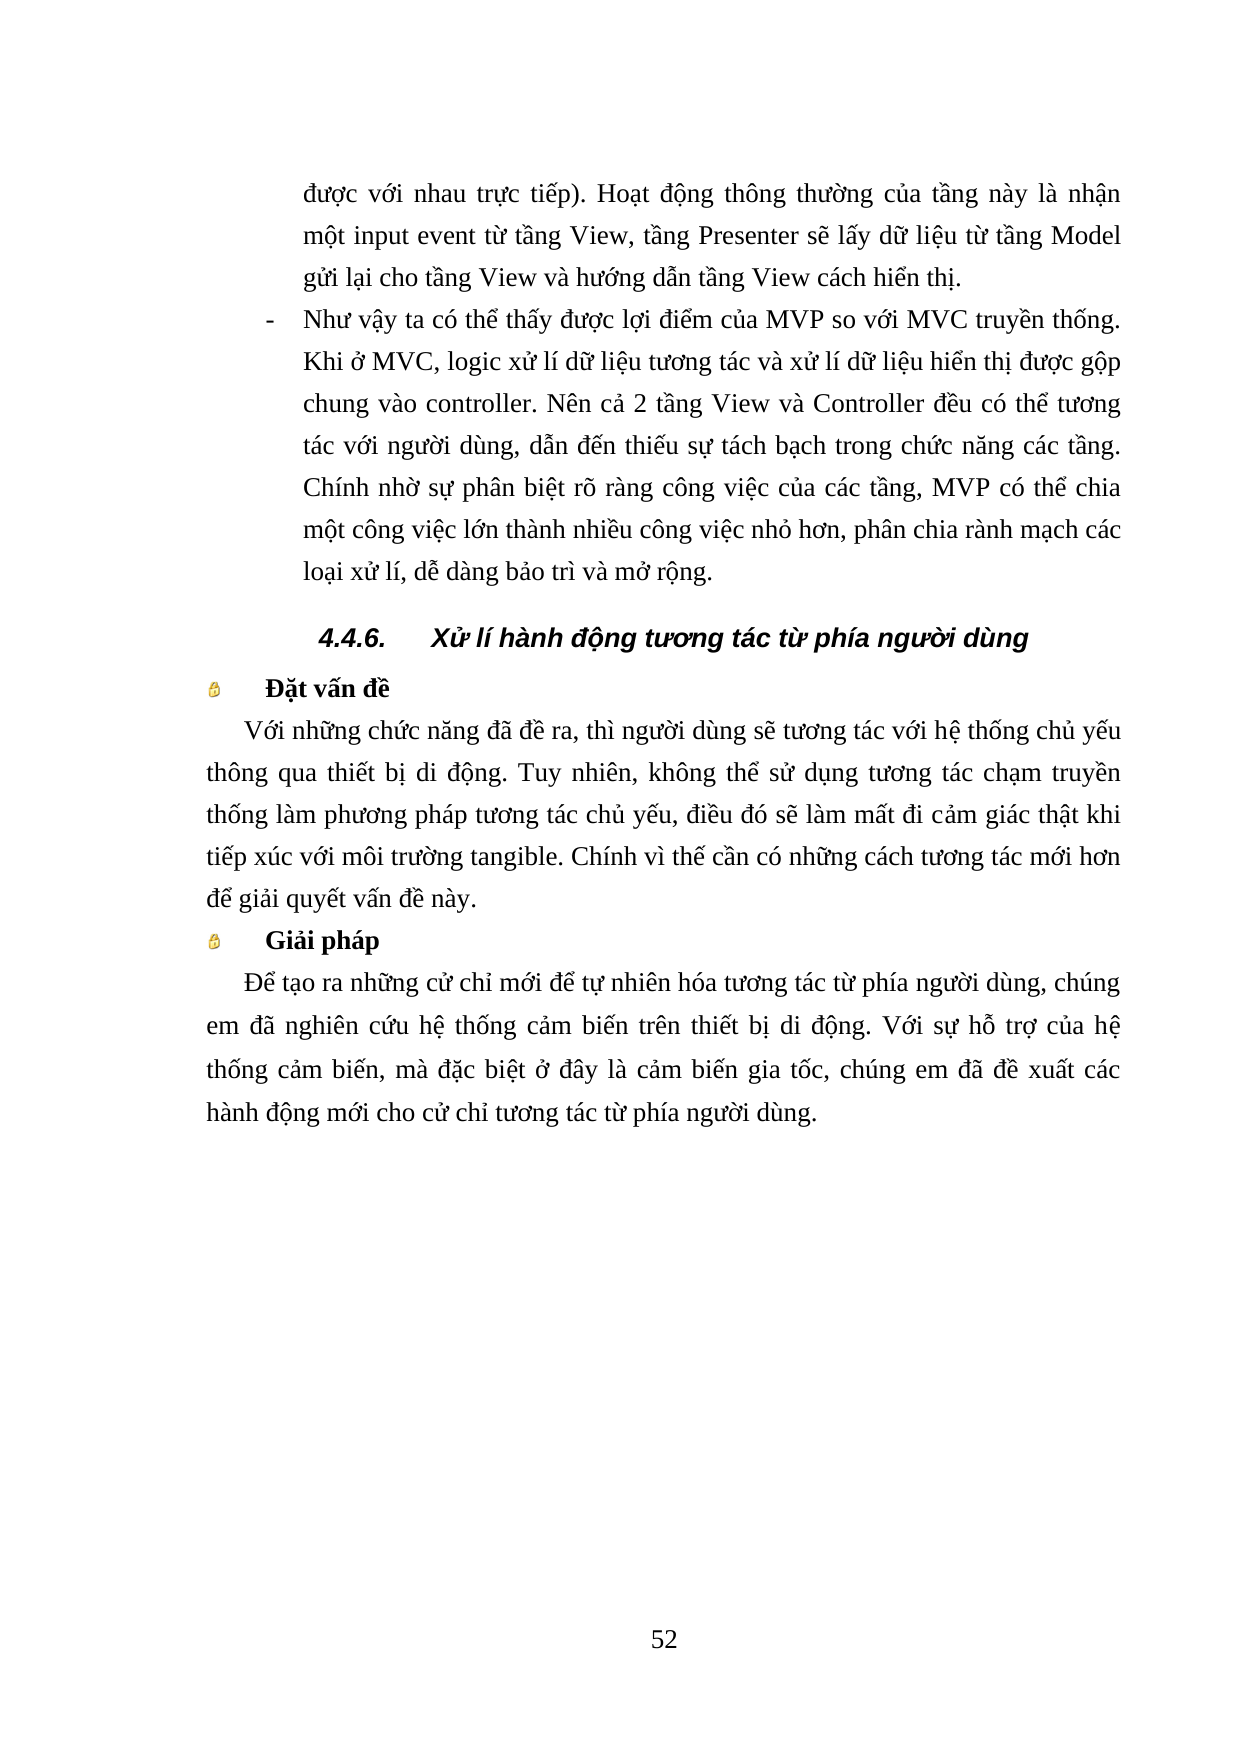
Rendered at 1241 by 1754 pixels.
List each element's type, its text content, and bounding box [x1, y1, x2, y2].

list Với những chức năng đã đề ra, thì người dùng sẽ tương tác với hệ thống chủ yếu thông qua thiết bị di động. Tuy nhiên, không thể sử dụng tương tác chạm truyền thống làm phương pháp tương tác chủ yếu, điều đó sẽ làm mất đi cảm giác thật khi tiếp xúc với môi trường tangible. Chính vì thế cần có những cách tương tác mới hơn để giải quyết vấn đề này. [206, 714, 1122, 913]
text Như vậy ta có thể thấy được lợi điểm của MVP so với MVC truyền thống. Khi ở MVC, logic xử lí dữ liệu tương tác và xử lí dữ liệu hiển thị được gộp chung vào controller. Nên cả 2 tầng View và Controller đều có thể tương tác với người dùng, dẫn đến thiếu sự tách bạch trong chức năng các tầng. Chính nhờ sự phân biệt rõ ràng công việc của các tầng, MVP có thể chia một công việc lớn thành nhiều công việc nhỏ hơn, phân chia rành mạch các loại xử lí, dễ dàng bảo trì và mở rộng. [265, 303, 1122, 586]
picture [207, 932, 221, 950]
subtitle Xử lí hành động tương tác từ phía người dùng [281, 622, 1122, 653]
picture [207, 680, 221, 698]
text Giải pháp [206, 924, 1122, 955]
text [265, 177, 1122, 292]
text Đặt vấn đề [206, 672, 1122, 703]
text Để tạo ra những cử chỉ mới để tự nhiên hóa tương tác từ phía người dùng, chúng em đã nghiên cứu hệ thống cảm biến trên thiết bị di động. Với sự hỗ trợ của hệ thống cảm biến, mà đặc biệt ở đây là cảm biến gia tốc, chúng em đã đề xuất các hành động mới cho cử chỉ tương tác từ phía người dùng. [206, 966, 1122, 1128]
